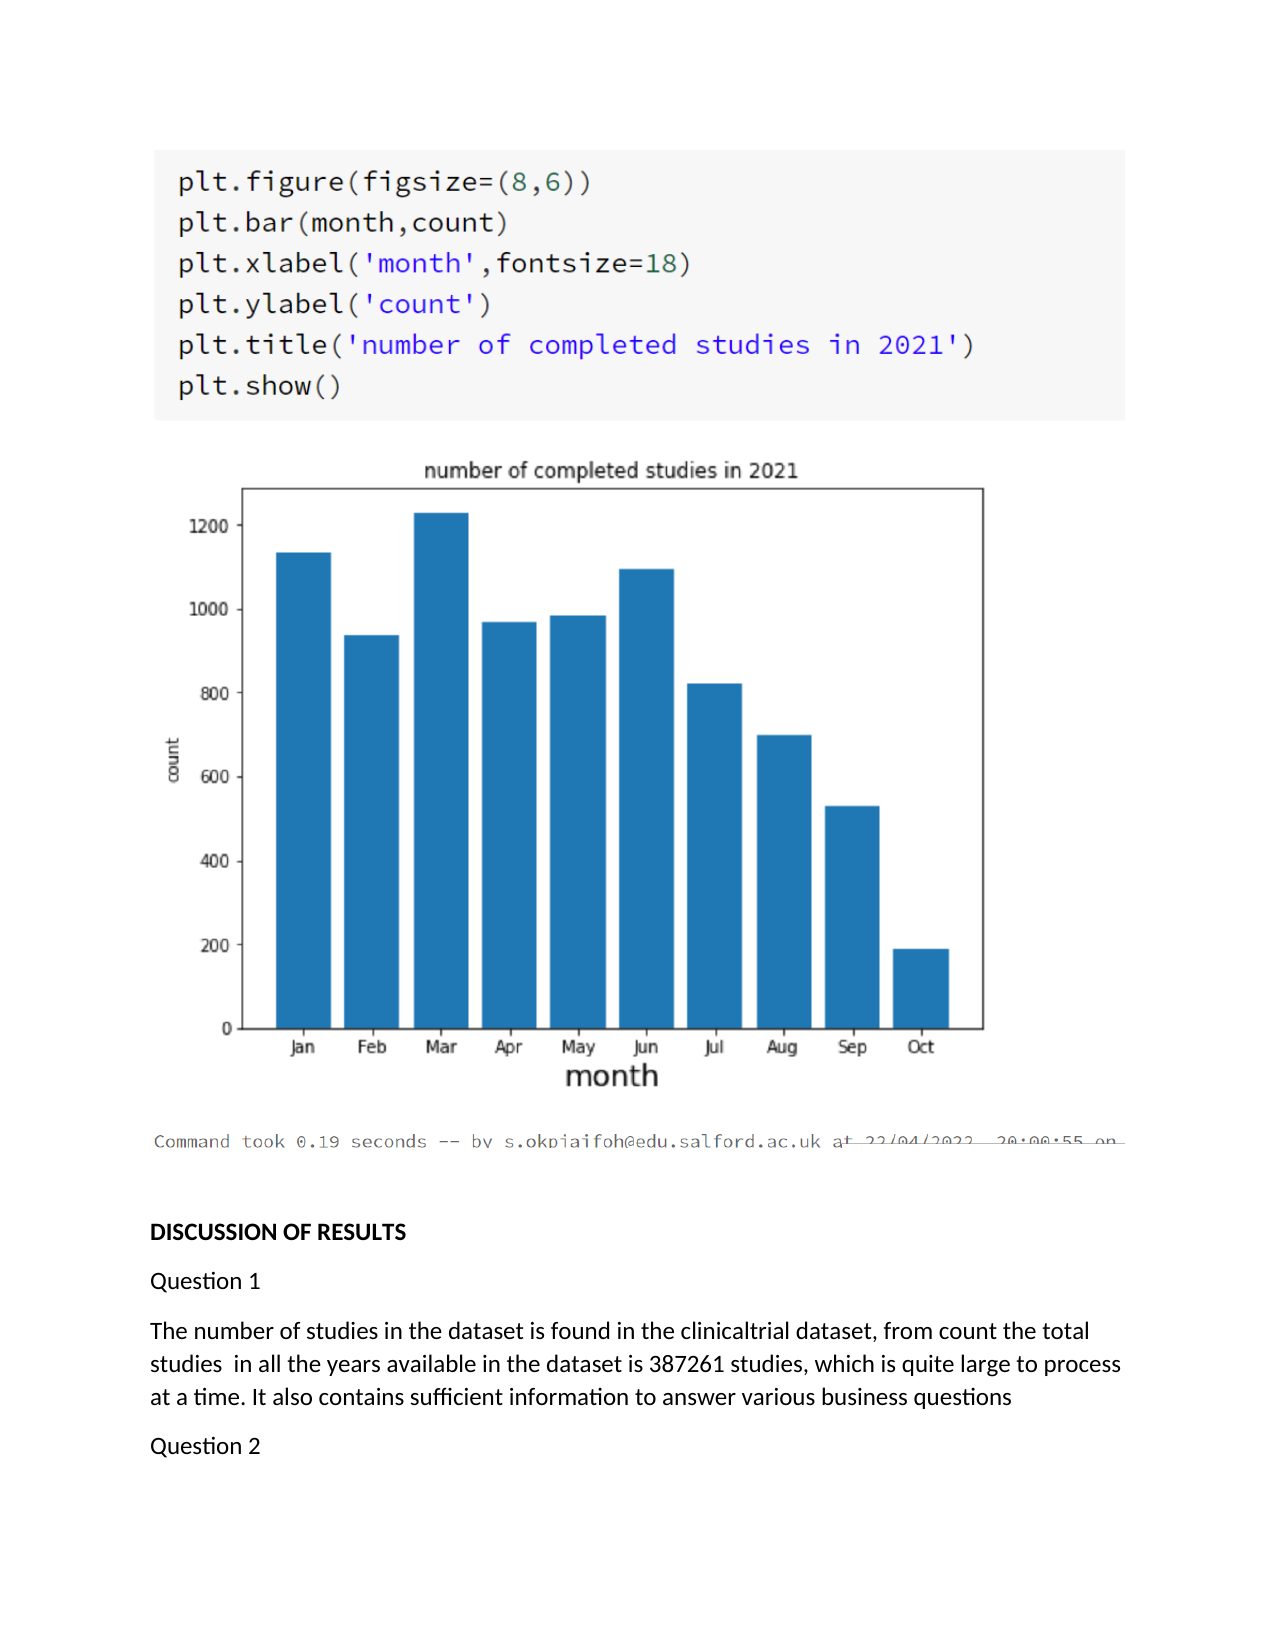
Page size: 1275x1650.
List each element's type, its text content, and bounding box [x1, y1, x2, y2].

text The number of studies in the dataset is found in the clinicaltrial dataset, from count the total studies in all the years available in the dataset is 387261 studies, which is quite large to process at a time. It also contains sufficient information to answer various business questions [150, 1315, 1125, 1411]
text Question 1 [150, 1265, 1125, 1296]
text Question 2 [150, 1430, 1125, 1461]
picture [150, 446, 1125, 1148]
picture [150, 150, 1125, 428]
text DISCUSSION OF RESULTS [150, 1216, 1125, 1246]
